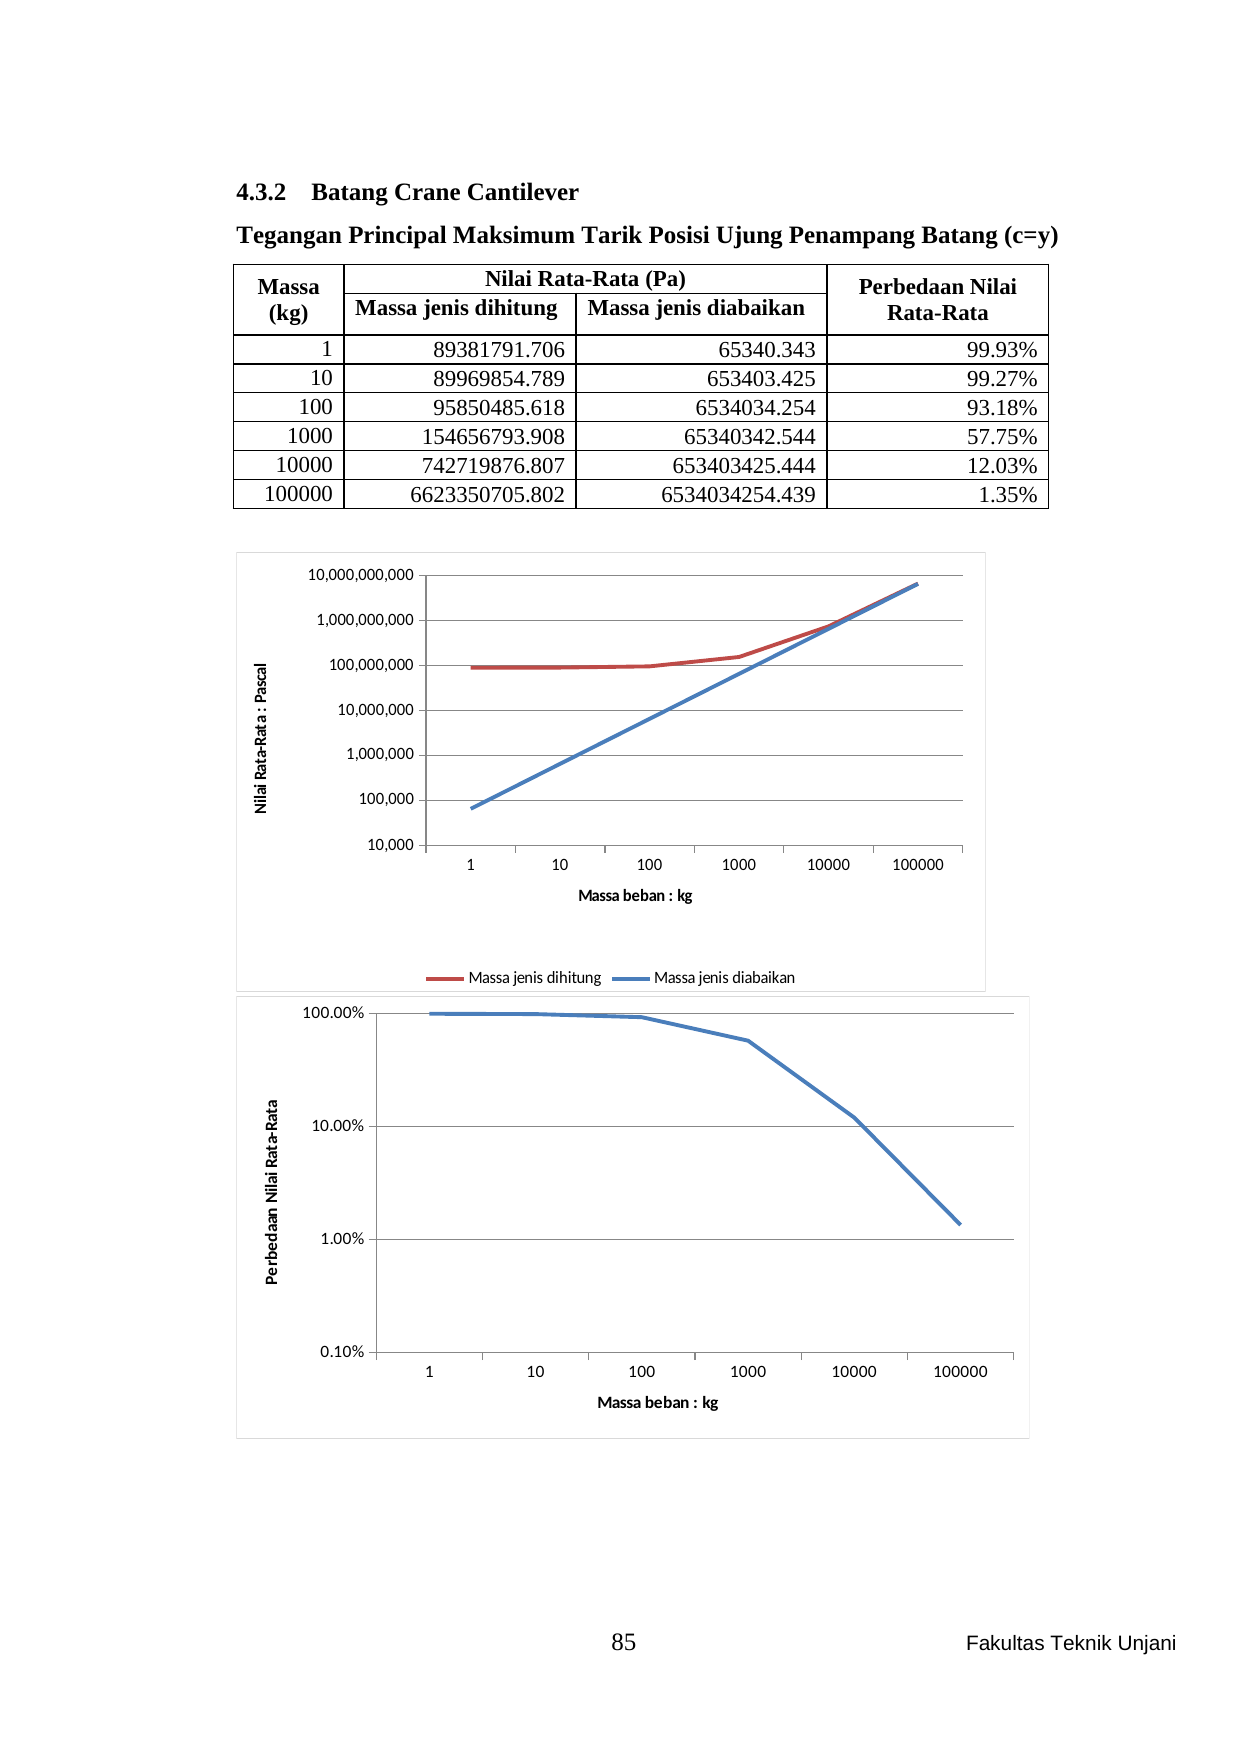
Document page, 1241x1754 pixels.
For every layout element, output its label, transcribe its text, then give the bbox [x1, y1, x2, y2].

table_cell 95850485.618 [345, 393, 575, 421]
table_cell 12.03% [828, 451, 1048, 479]
table_cell 1 [234, 336, 343, 363]
table_cell 100 [234, 393, 343, 421]
text Tegangan Principal Maksimum Tarik Posisi Ujung Penampang Batang (c=y) [236, 220, 1063, 249]
table_cell 93.18% [828, 393, 1048, 421]
table_cell 6534034254.439 [577, 480, 826, 508]
table_cell 100000 [234, 480, 343, 508]
table_cell 154656793.908 [345, 422, 575, 450]
table_cell 65340342.544 [577, 422, 826, 450]
table_cell 57.75% [828, 422, 1048, 450]
table_cell 653403425.444 [577, 451, 826, 479]
table_cell Massa jenis dihitung [345, 294, 575, 334]
table_cell 89969854.789 [345, 365, 575, 392]
table_cell 742719876.807 [345, 451, 575, 479]
table_cell 10 [234, 365, 343, 392]
table_cell 6623350705.802 [345, 480, 575, 508]
table_header Perbedaan Nilai Rata-Rata [828, 265, 1048, 334]
table_cell 89381791.706 [345, 336, 575, 363]
table_cell 6534034.254 [577, 393, 826, 421]
table_cell 1000 [234, 422, 343, 450]
table_header Nilai Rata-Rata (Pa) [345, 265, 826, 292]
table_header Massa (kg) [234, 265, 343, 334]
table_cell 65340.343 [577, 336, 826, 363]
table_cell Massa jenis diabaikan [577, 294, 826, 334]
table_cell 10000 [234, 451, 343, 479]
table_cell 1.35% [828, 480, 1048, 508]
table_cell 653403.425 [577, 365, 826, 392]
table_cell 99.93% [828, 336, 1048, 363]
table_cell 99.27% [828, 365, 1048, 392]
subtitle 4.3.2 Batang Crane Cantilever [236, 177, 1063, 206]
